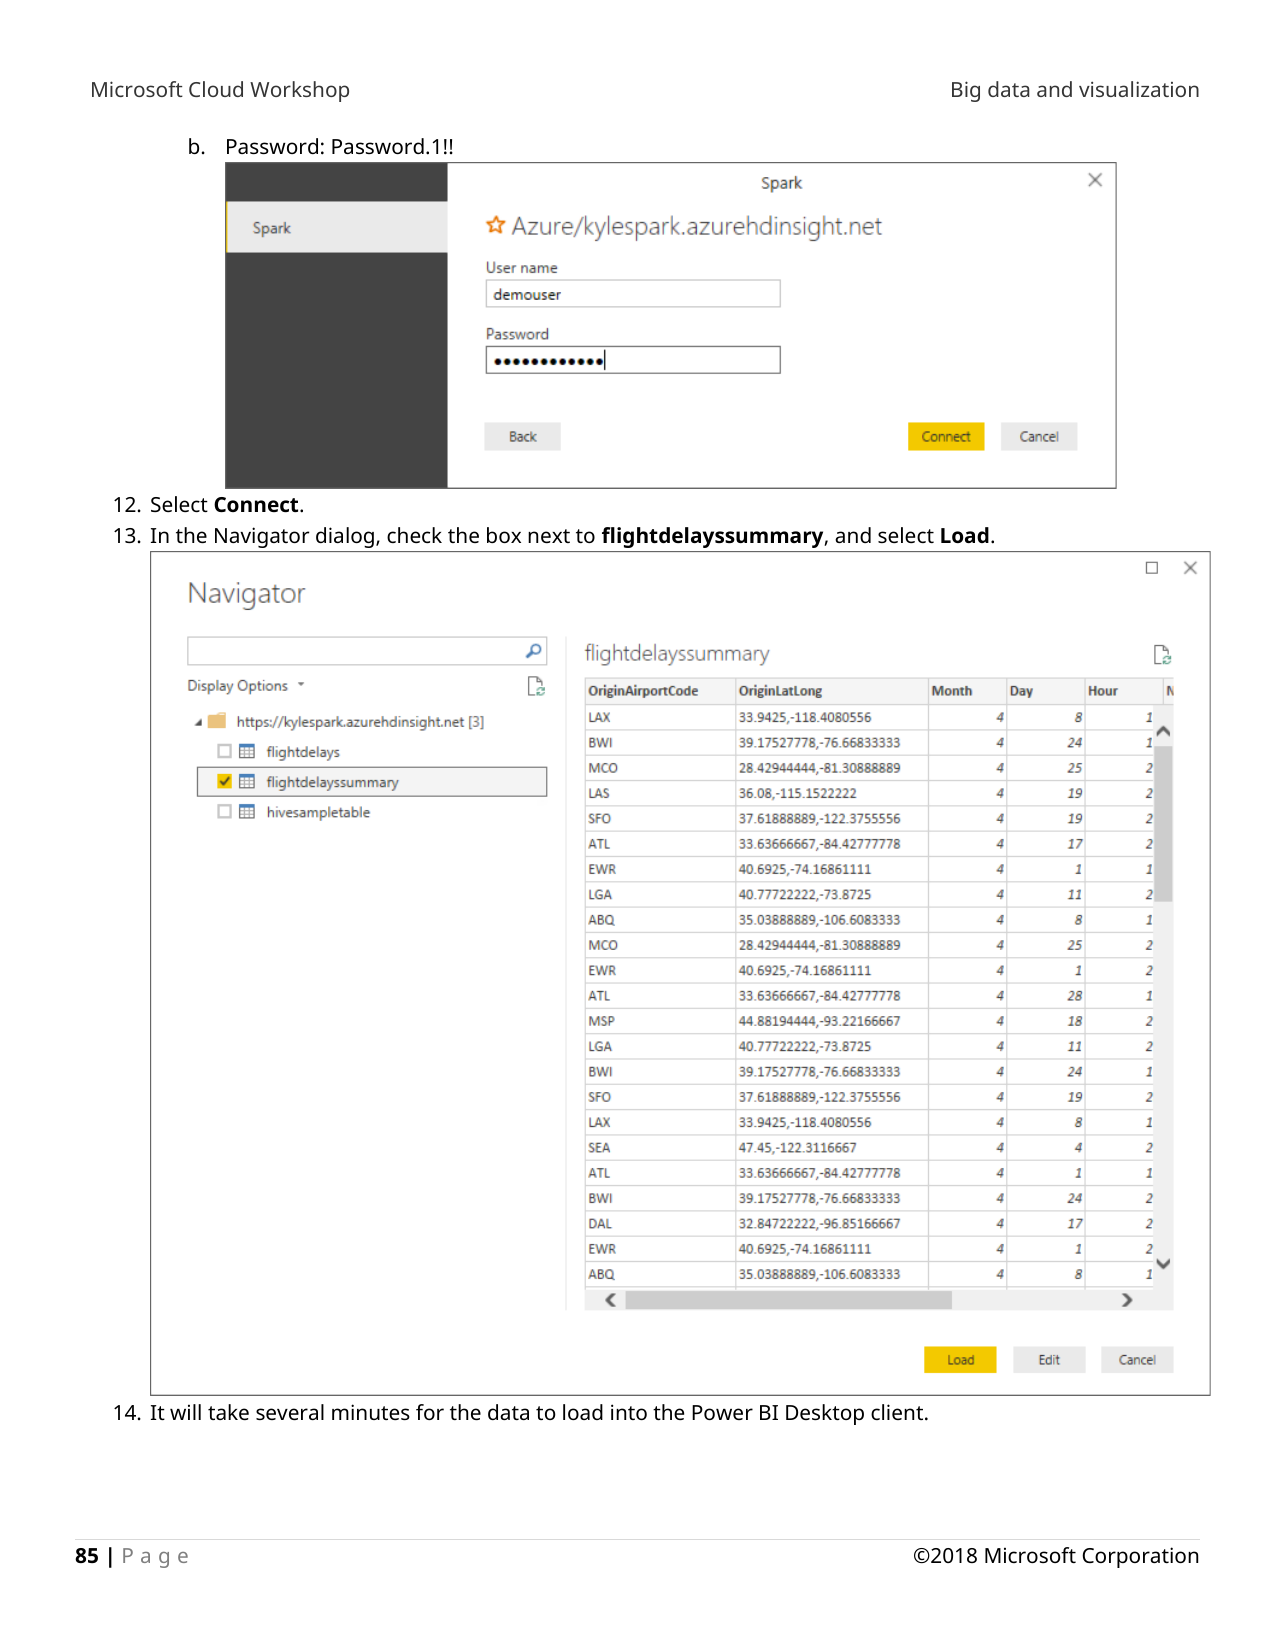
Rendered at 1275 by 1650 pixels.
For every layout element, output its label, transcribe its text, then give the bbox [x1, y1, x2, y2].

picture [150, 551, 1211, 1396]
list Select Connect. [112, 490, 1200, 519]
picture [225, 162, 1117, 489]
list It will take several minutes for the data to load into the Power BI Desktop client. [112, 1398, 1200, 1426]
